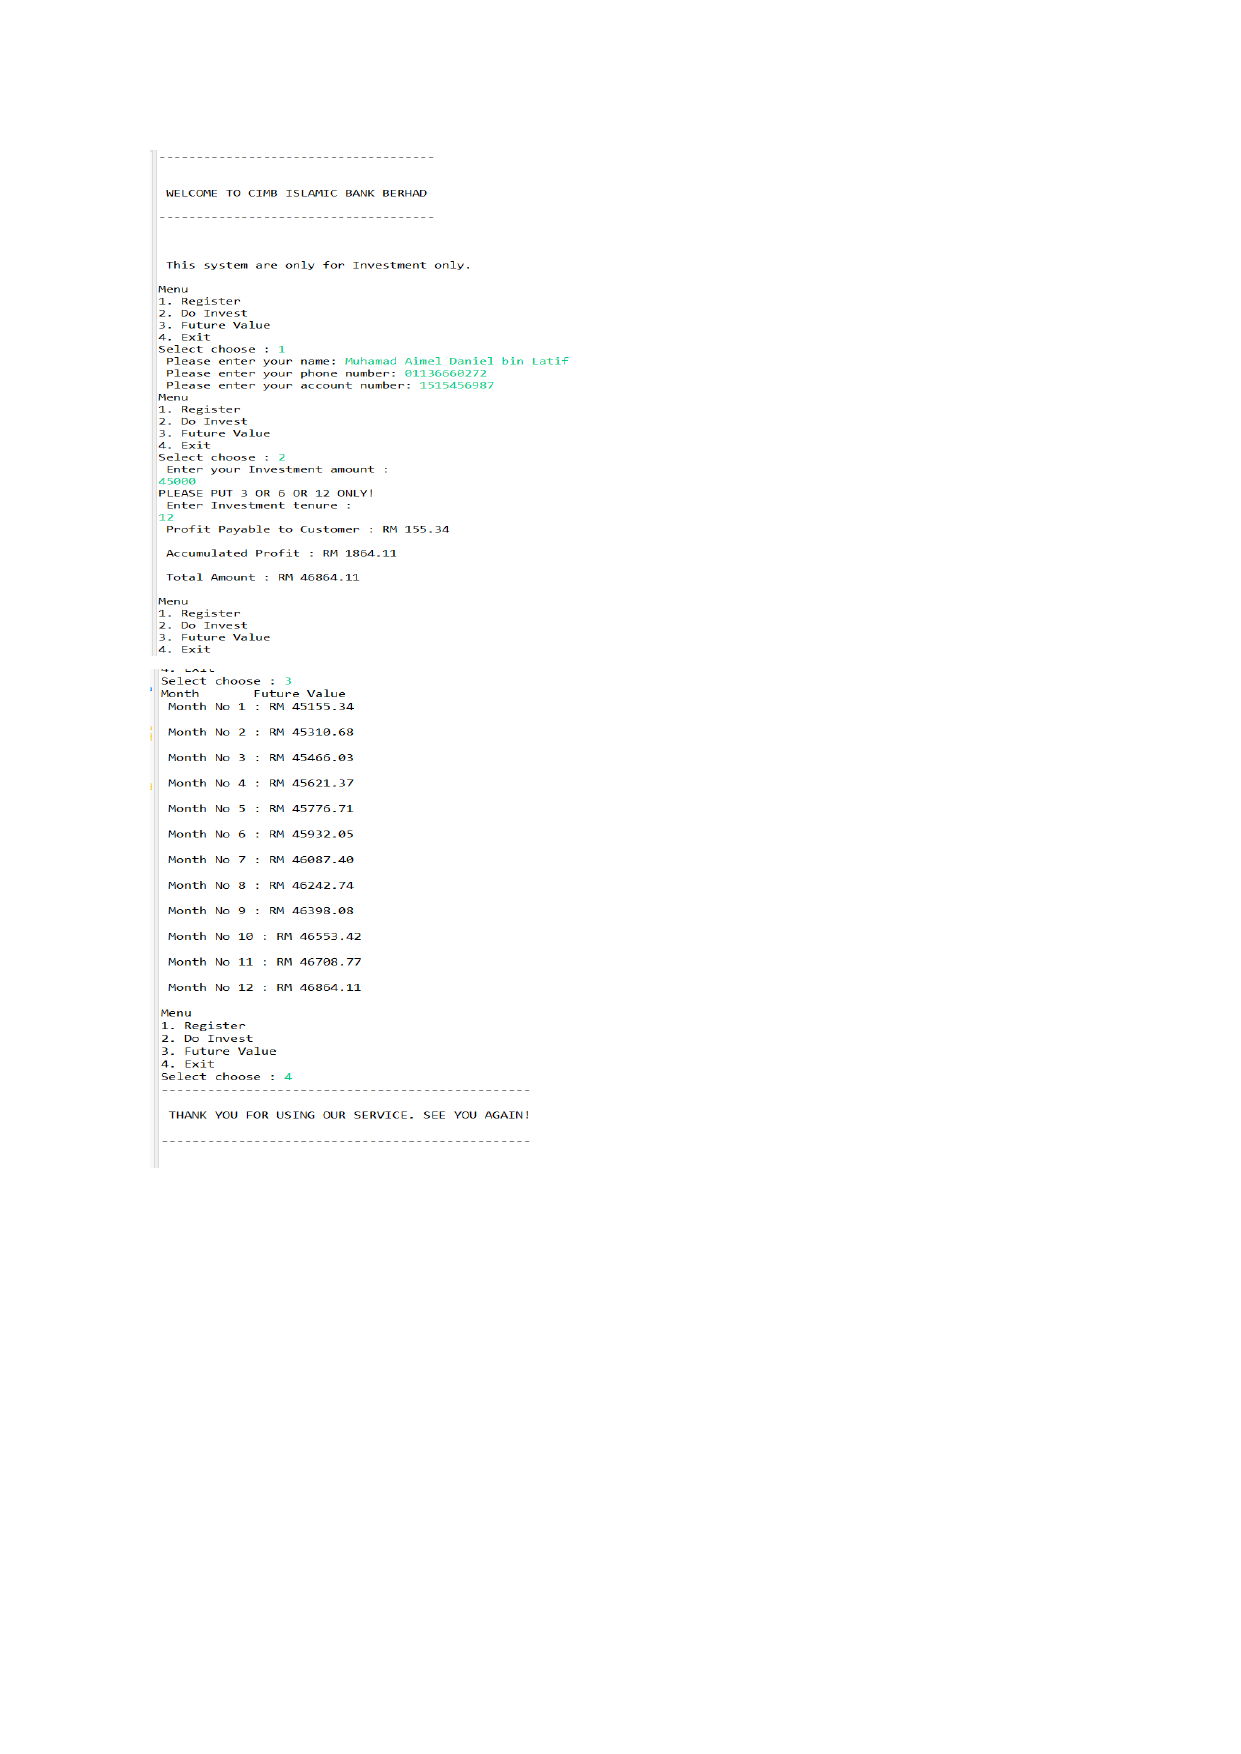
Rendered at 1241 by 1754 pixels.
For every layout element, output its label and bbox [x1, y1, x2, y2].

picture [150, 669, 1023, 1168]
picture [150, 150, 1023, 656]
